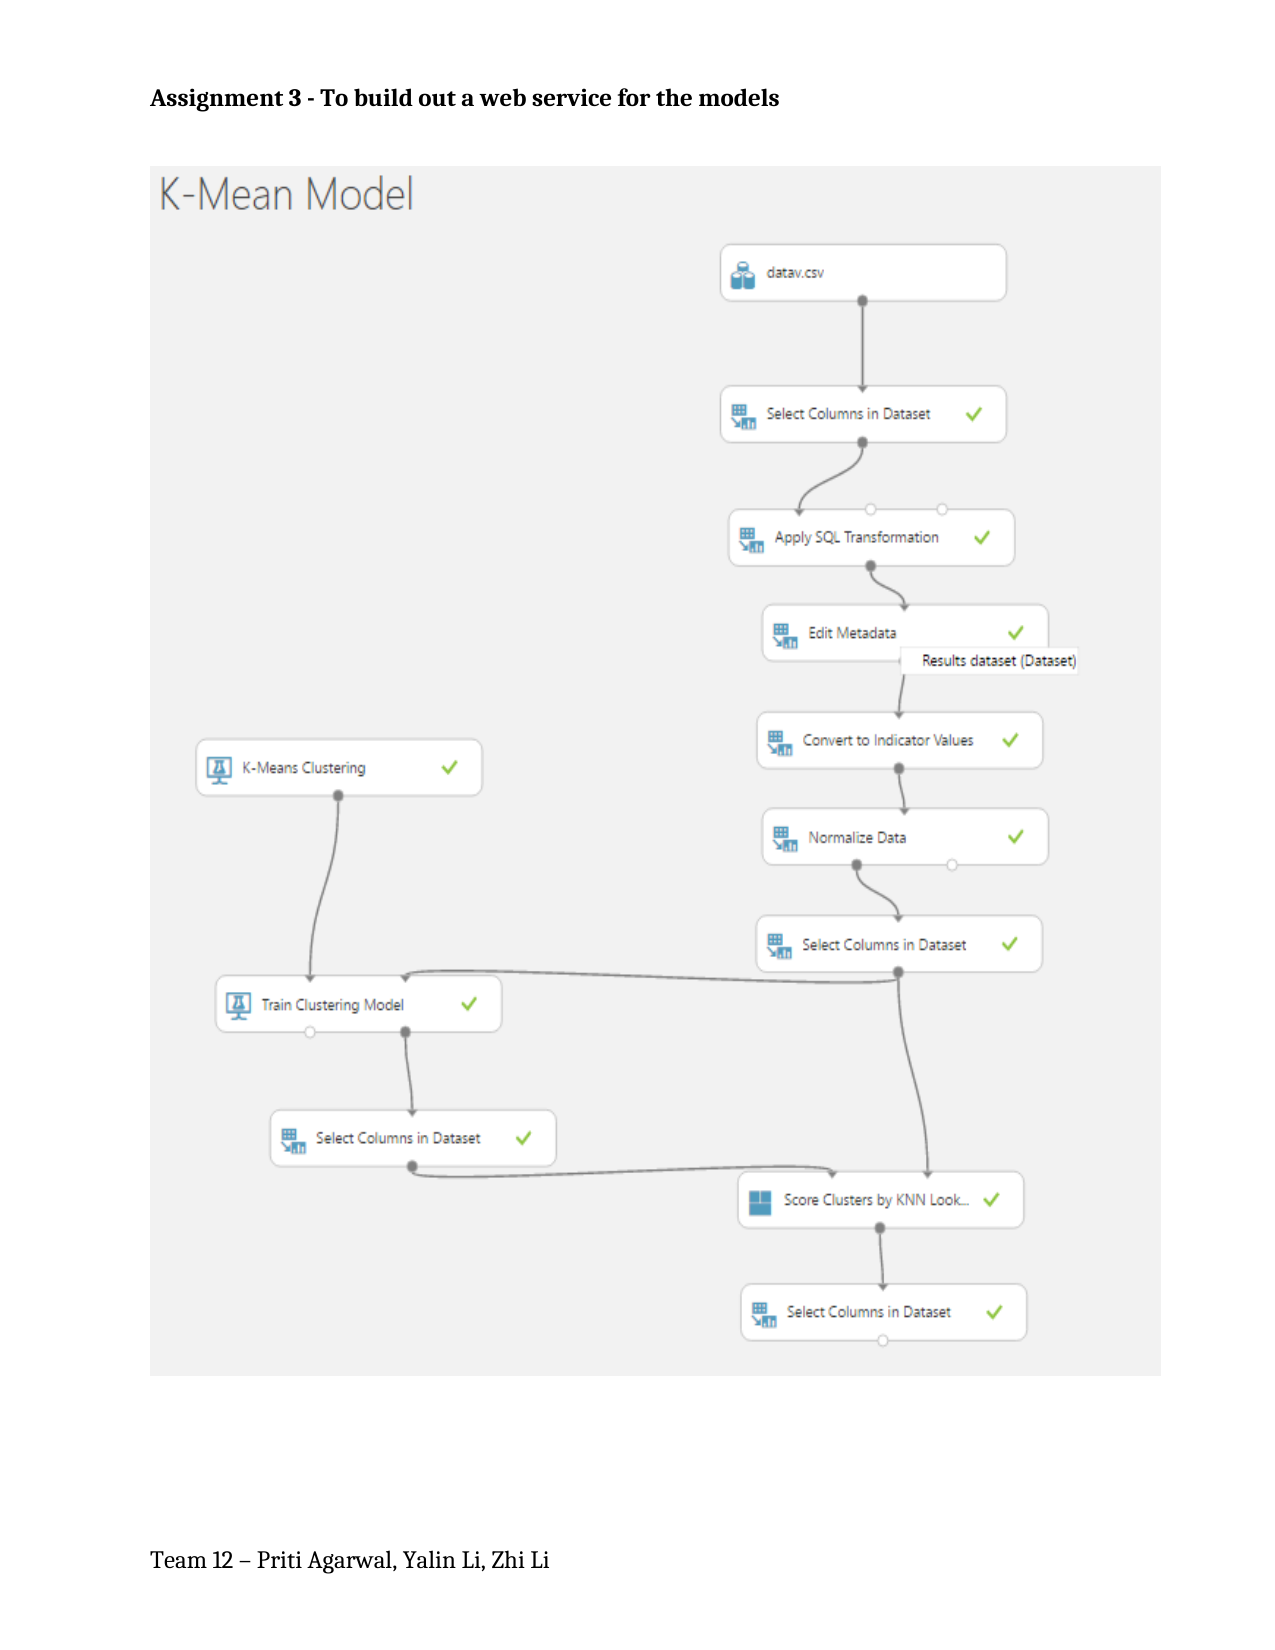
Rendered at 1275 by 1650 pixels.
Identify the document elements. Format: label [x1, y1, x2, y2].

picture [150, 166, 1161, 1376]
